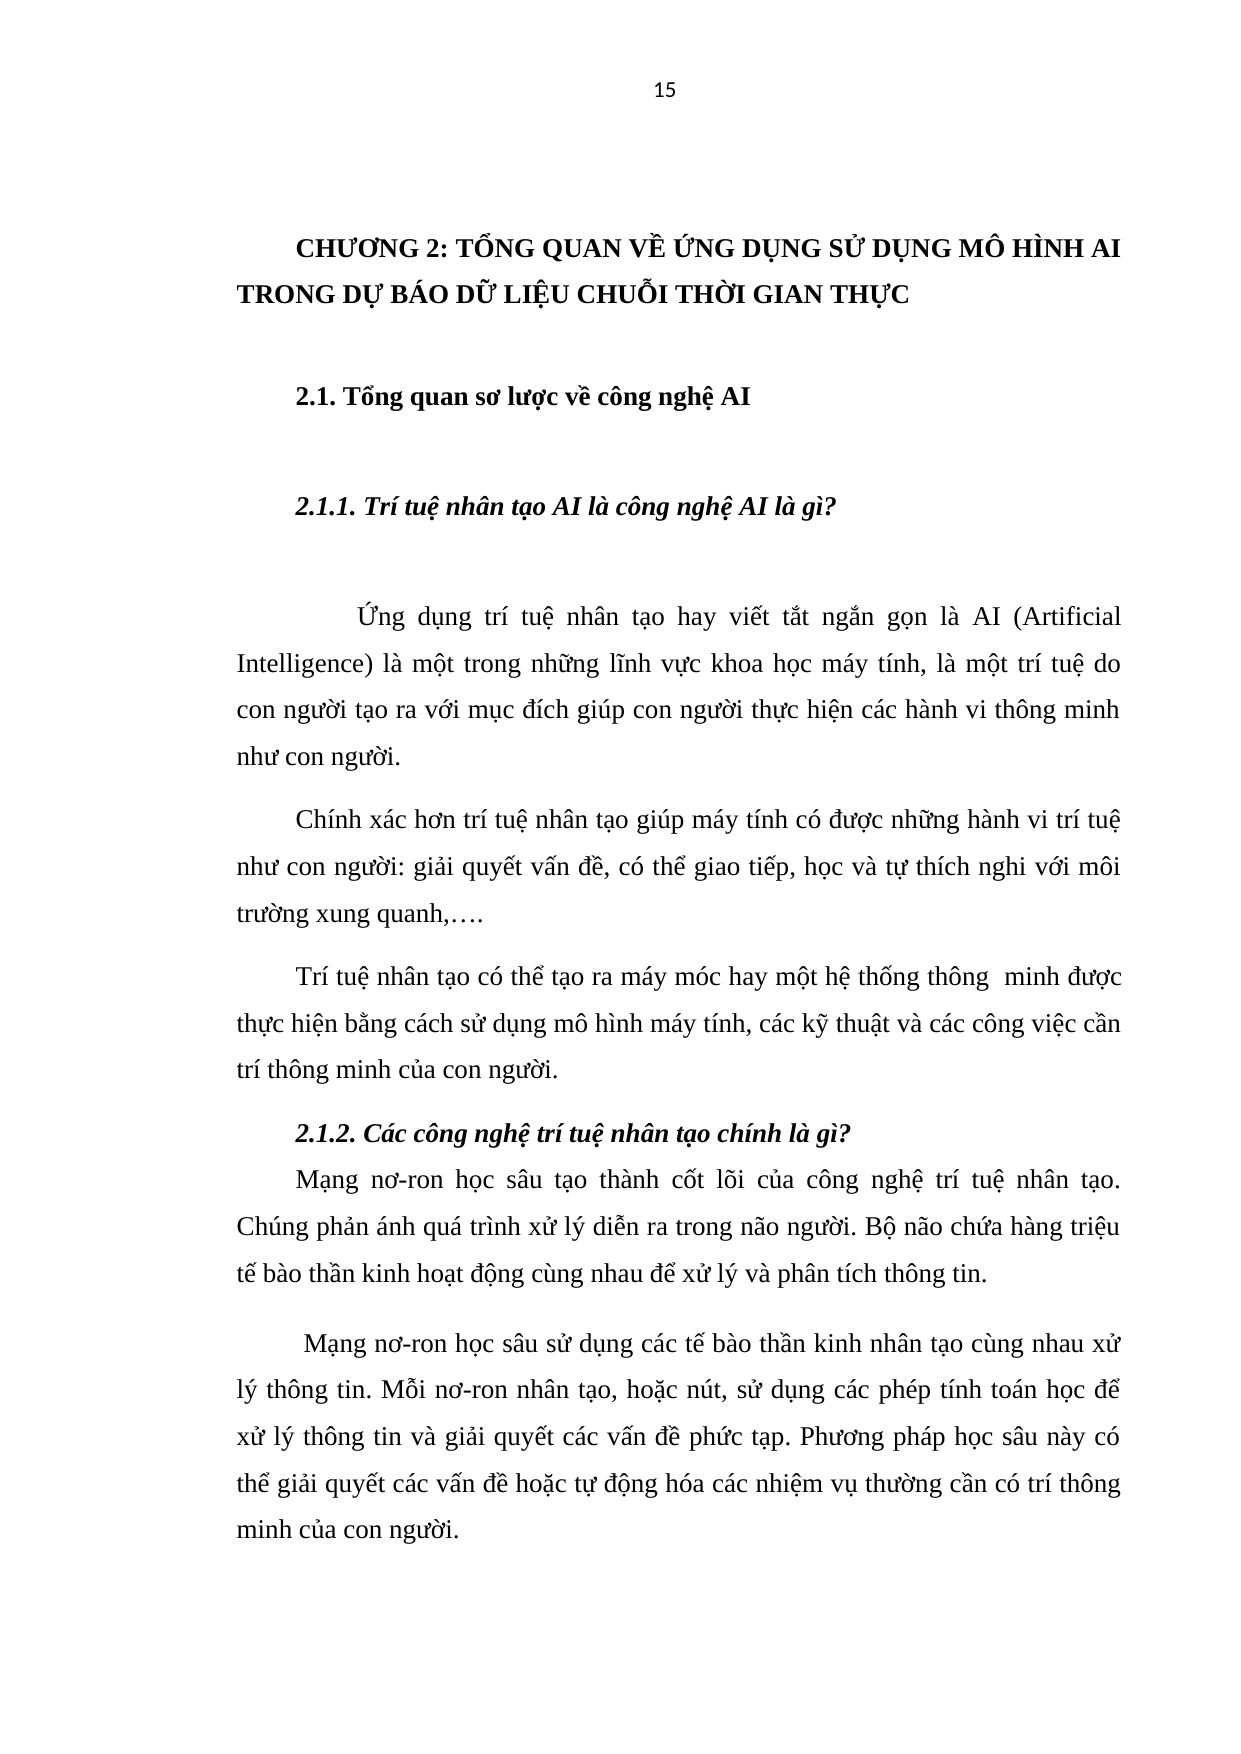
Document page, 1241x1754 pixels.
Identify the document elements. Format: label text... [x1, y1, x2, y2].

text Mạng nơ-ron học sâu sử dụng các tế bào thần kinh nhân tạo cùng nhau xử lý thông tin. Mỗi nơ-ron nhân tạo, hoặc nút, sử dụng các phép tính toán học để xử lý thông tin và giải quyết các vấn đề phức tạp. Phương pháp học sâu này có thể giải quyết các vấn đề hoặc tự động hóa các nhiệm vụ thường cần có trí thông minh của con người. [236, 1327, 1122, 1545]
subtitle 2.1.2. Các công nghệ trí tuệ nhân tạo chính là gì? [236, 1117, 1122, 1148]
subtitle 2.1. Tổng quan sơ lược về công nghệ AI [236, 380, 1122, 411]
text Ứng dụng trí tuệ nhân tạo hay viết tắt ngắn gọn là AI (Artificial Intelligence) là một trong những lĩnh vực khoa học máy tính, là một trí tuệ do con người tạo ra với mục đích giúp con người thực hiện các hành vi thông minh như con người. [236, 600, 1122, 771]
subtitle 2.1.1. Trí tuệ nhân tạo AI là công nghệ AI là gì? [236, 490, 1122, 521]
text Mạng nơ-ron học sâu tạo thành cốt lõi của công nghệ trí tuệ nhân tạo. Chúng phản ánh quá trình xử lý diễn ra trong não người. Bộ não chứa hàng triệu tế bào thần kinh hoạt động cùng nhau để xử lý và phân tích thông tin. [236, 1163, 1122, 1288]
text Trí tuệ nhân tạo có thể tạo ra máy móc hay một hệ thống thông minh được thực hiện bằng cách sử dụng mô hình máy tính, các kỹ thuật và các công việc cần trí thông minh của con người. [236, 960, 1122, 1084]
subtitle CHƯƠNG 2: TỔNG QUAN VỀ ỨNG DỤNG SỬ DỤNG MÔ HÌNH AI TRONG DỰ BÁO DỮ LIỆU CHUỖI THỜI GIAN THỰC [236, 232, 1122, 309]
text Chính xác hơn trí tuệ nhân tạo giúp máy tính có được những hành vi trí tuệ như con người: giải quyết vấn đề, có thể giao tiếp, học và tự thích nghi với môi trường xung quanh,…. [236, 803, 1122, 928]
